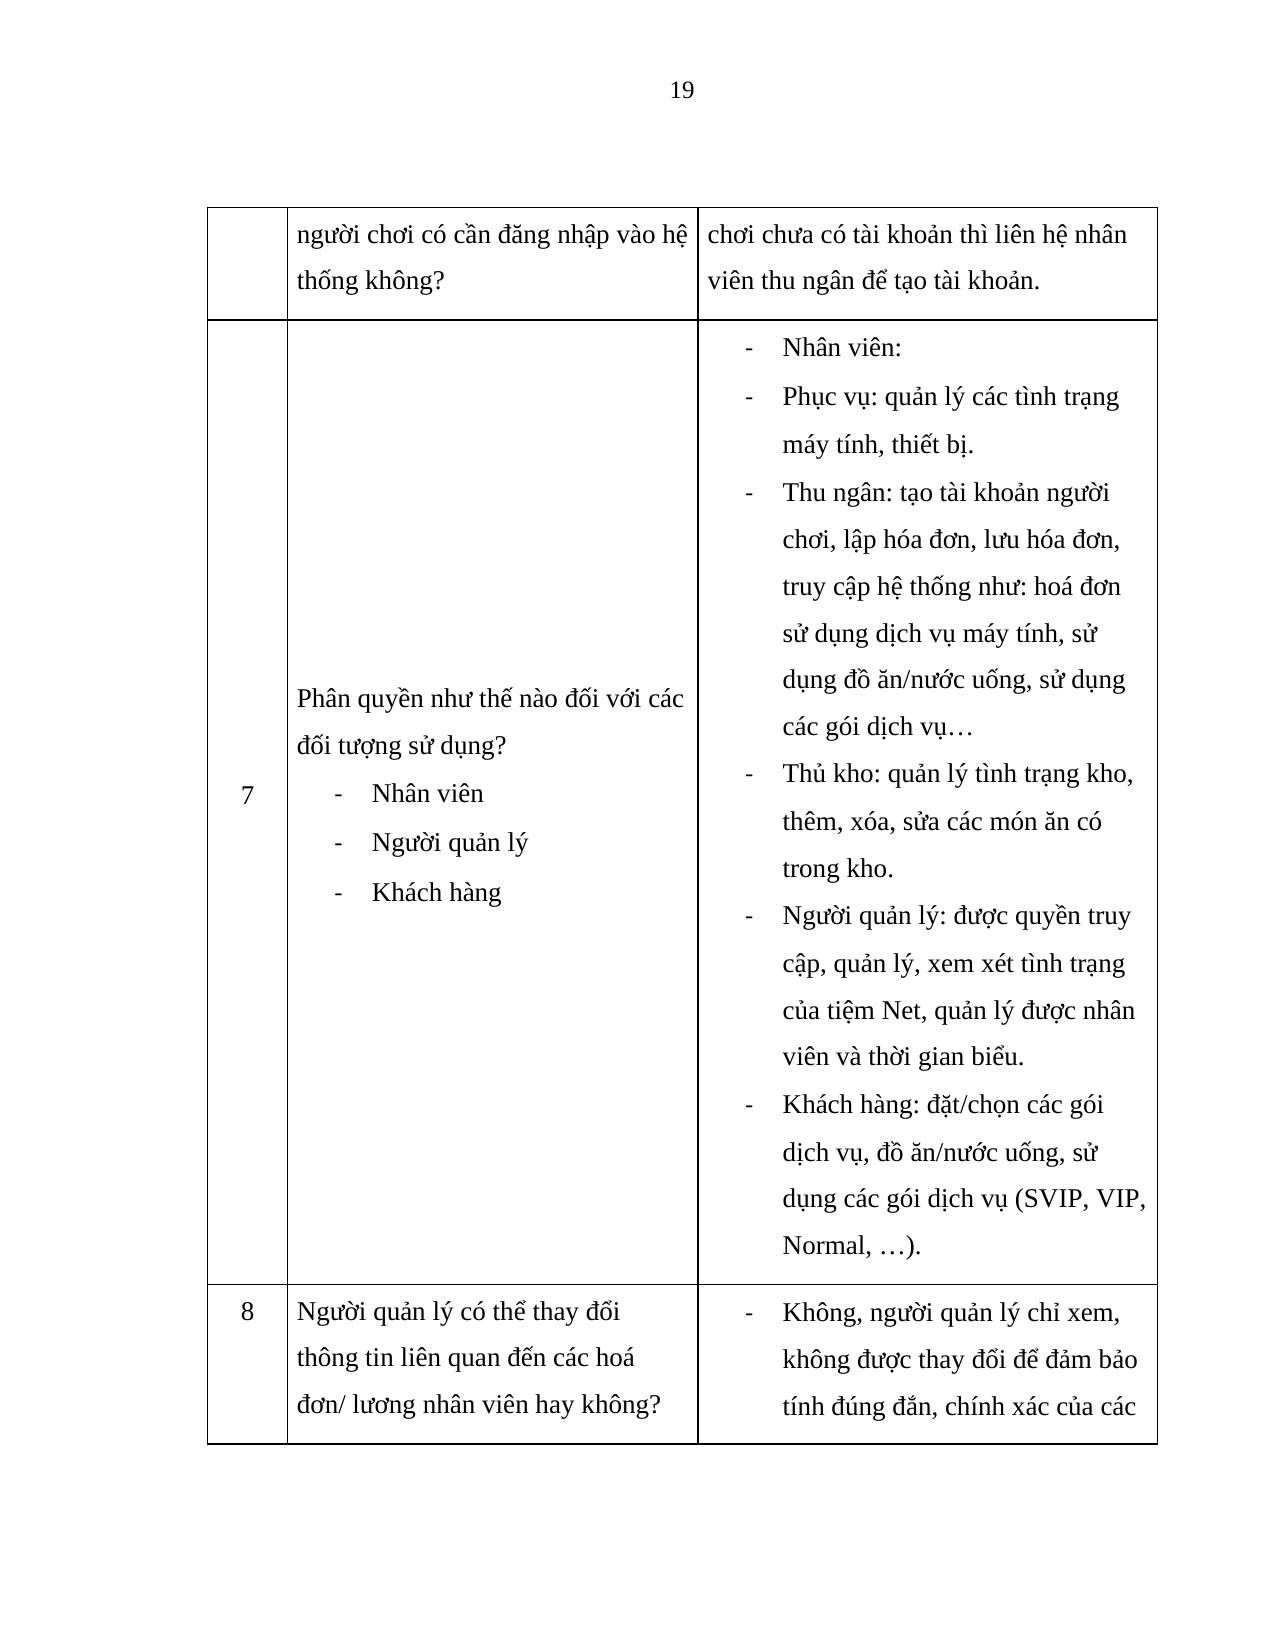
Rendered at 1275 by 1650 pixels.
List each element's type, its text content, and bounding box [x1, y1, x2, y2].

table_cell 6 [208, 208, 287, 319]
table_cell Nhân viên: Phục vụ: quản lý các tình trạng máy tính, thiết bị. Thu ngân: tạo tài khoản người chơi, lập hóa đơn, lưu hóa đơn, truy cập hệ thống như: hoá đơn sử dụng dịch vụ máy tính, sử dụng đồ ăn/nước uống, sử dụng các gói dịch vụ… Thủ kho: quản lý tình trạng kho, thêm, xóa, sửa các món ăn có trong kho. Người quản lý: được quyền truy cập, quản lý, xem xét tình trạng của tiệm Net, quản lý được nhân viên và thời gian biểu. Khách hàng: đặt/chọn các gói dịch vụ, đồ ăn/nước uống, sử dụng các gói dịch vụ (SVIP, VIP, Normal, …). [699, 321, 1157, 1284]
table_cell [699, 208, 1157, 319]
table_cell 7 [208, 321, 287, 1284]
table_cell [288, 208, 697, 319]
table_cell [288, 1285, 697, 1443]
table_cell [699, 1285, 1157, 1443]
table_cell Phân quyền như thế nào đối với các đối tượng sử dụng? Nhân viên Người quản lý Khách hàng [288, 321, 697, 1284]
table_cell 8 [208, 1285, 287, 1443]
